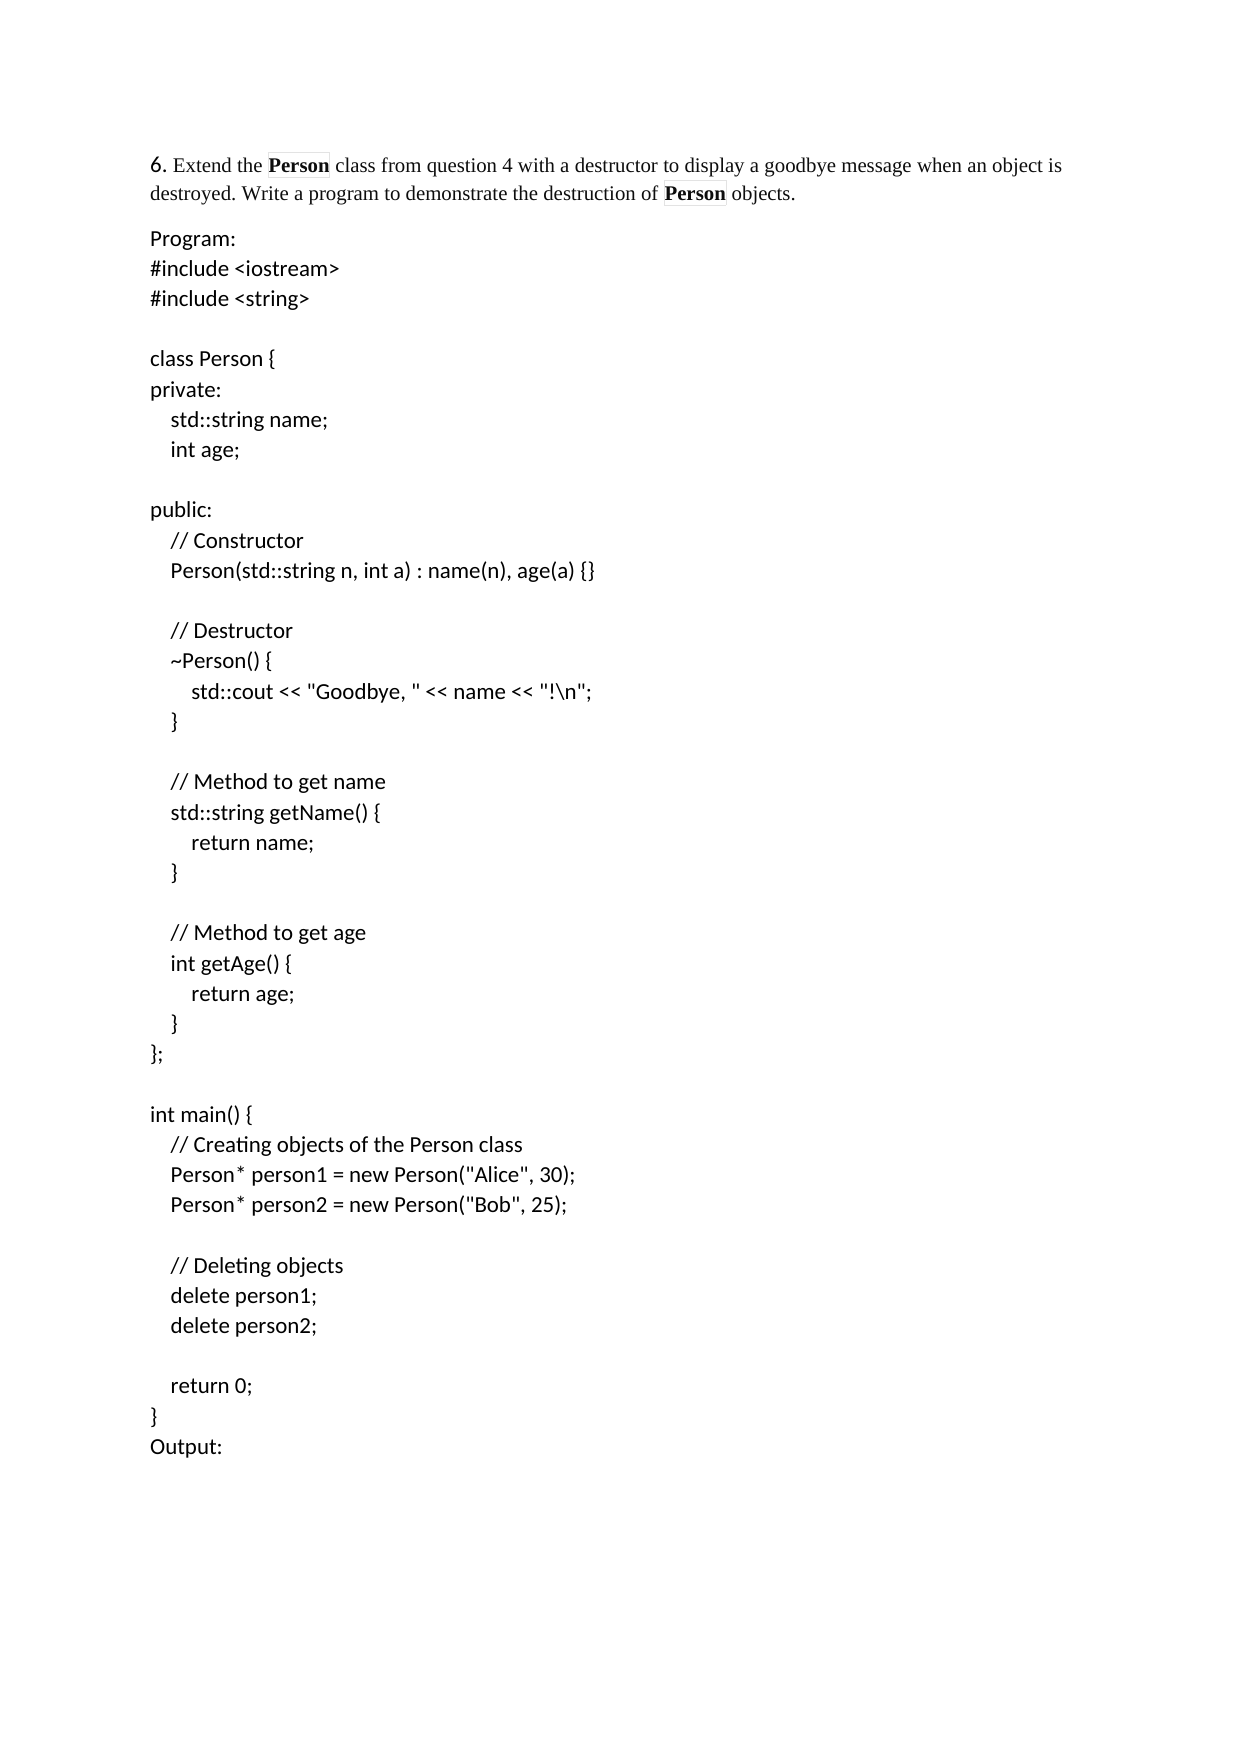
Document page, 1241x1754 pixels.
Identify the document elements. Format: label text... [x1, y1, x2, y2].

text std::string name; [150, 405, 1090, 433]
text delete person1; [150, 1281, 1090, 1309]
text // Deleting objects [150, 1251, 1090, 1279]
text Program: [150, 224, 1090, 252]
text } [150, 858, 1090, 886]
text } [150, 1009, 1090, 1037]
text Person(std::string n, int a) : name(n), age(a) {} [150, 556, 1090, 584]
text return name; [150, 828, 1090, 856]
text 6. Extend the Person class from question 4 with a destructor to display a goodbye message when an object is destroyed. Write a program to demonstrate the destruction of Person objects. [150, 150, 1090, 205]
text class Person { [150, 344, 1090, 373]
text #include <string> [150, 284, 1090, 312]
text #include <iostream> [150, 254, 1090, 282]
text std::cout << "Goodbye, " << name << "!\n"; [150, 677, 1090, 705]
text // Destructor [150, 616, 1090, 644]
text int getAge() { [150, 949, 1090, 977]
text return age; [150, 979, 1090, 1007]
text } [150, 707, 1090, 735]
text // Method to get age [150, 918, 1090, 947]
text Output: [150, 1432, 1090, 1460]
text int main() { [150, 1100, 1090, 1128]
text Person* person1 = new Person("Alice", 30); [150, 1160, 1090, 1188]
text } [150, 1402, 1090, 1430]
text // Creating objects of the Person class [150, 1130, 1090, 1158]
text public: [150, 496, 1090, 524]
text return 0; [150, 1372, 1090, 1400]
text delete person2; [150, 1311, 1090, 1339]
text std::string getName() { [150, 798, 1090, 826]
text int age; [150, 435, 1090, 463]
text ~Person() { [150, 647, 1090, 675]
text // Constructor [150, 526, 1090, 554]
text // Method to get name [150, 767, 1090, 796]
text Person* person2 = new Person("Bob", 25); [150, 1190, 1090, 1218]
text }; [150, 1039, 1090, 1067]
text private: [150, 375, 1090, 403]
